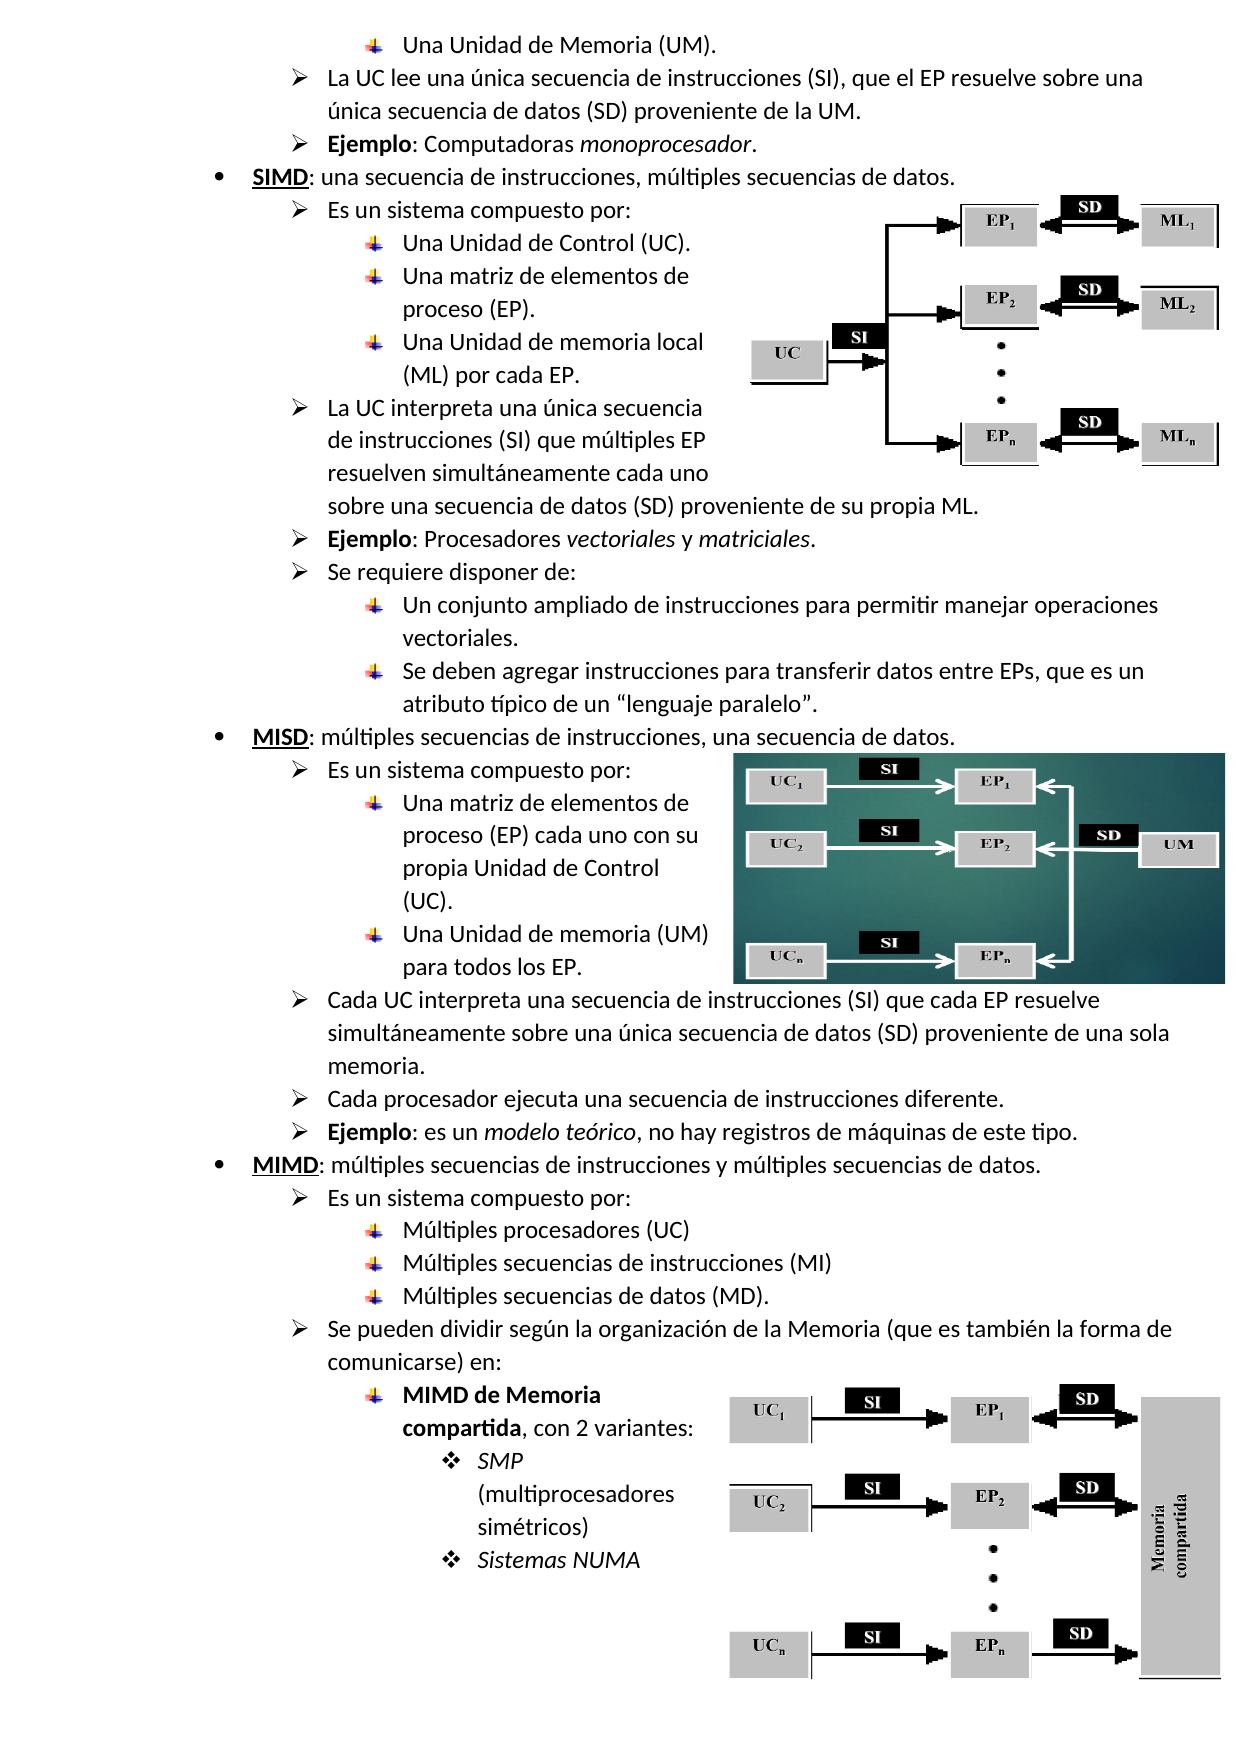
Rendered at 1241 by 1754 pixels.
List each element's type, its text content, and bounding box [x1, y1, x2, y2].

list Un conjunto ampliado de instrucciones para permitir manejar operaciones vectoriales. [365, 589, 1191, 653]
list Cada procesador ejecuta una secuencia de instrucciones diferente. [290, 1083, 1191, 1113]
picture [365, 1222, 383, 1239]
picture [365, 596, 383, 614]
list Ejemplo: Computadoras monoprocesador. [290, 128, 1191, 159]
list SIMD: una secuencia de instrucciones, múltiples secuencias de datos. [215, 161, 1191, 192]
picture [733, 753, 1225, 984]
list La UC interpreta una única secuencia de instrucciones (SI) que múltiples EP resuelven simultáneamente cada uno sobre una secuencia de datos (SD) proveniente de su propia ML. [290, 392, 1191, 521]
picture [365, 234, 383, 252]
list Es un sistema compuesto por: [290, 1182, 1191, 1212]
list Una Unidad de memoria local (ML) por cada EP. [365, 326, 746, 389]
list Ejemplo: Procesadores vectoriales y matriciales. [290, 523, 1191, 554]
list Múltiples secuencias de instrucciones (MI) [365, 1247, 1191, 1278]
list Una Unidad de memoria (UM) para todos los EP. [365, 918, 733, 982]
picture [365, 1288, 383, 1305]
picture [365, 662, 383, 680]
picture [365, 333, 383, 351]
list MISD: múltiples secuencias de instrucciones, una secuencia de datos. [215, 721, 1191, 751]
list MIMD de Memoria compartida, con 2 variantes: [365, 1379, 728, 1443]
picture [728, 1379, 1225, 1688]
list Una Unidad de Memoria (UM). [365, 29, 1191, 60]
list MIMD: múltiples secuencias de instrucciones y múltiples secuencias de datos. [215, 1149, 1191, 1179]
picture [365, 1386, 383, 1404]
list Se deben agregar instrucciones para transferir datos entre EPs, que es un atributo típico de un “lenguaje paralelo”. [365, 655, 1191, 718]
list SMP (multiprocesadores simétricos) [440, 1445, 728, 1541]
list Ejemplo: es un modelo teórico, no hay registros de máquinas de este tipo. [290, 1116, 1191, 1146]
list Cada UC interpreta una secuencia de instrucciones (SI) que cada EP resuelve simultáneamente sobre una única secuencia de datos (SD) proveniente de una sola memoria. [290, 984, 1191, 1081]
picture [365, 37, 383, 54]
picture [746, 195, 1224, 470]
list Se requiere disponer de: [290, 556, 1191, 587]
list Una matriz de elementos de proceso (EP). [365, 260, 746, 323]
picture [365, 926, 383, 943]
list Se pueden dividir según la organización de la Memoria (que es también la forma de comunicarse) en: [290, 1313, 1191, 1377]
list Múltiples secuencias de datos (MD). [365, 1280, 1191, 1311]
picture [365, 1255, 383, 1272]
list Una Unidad de Control (UC). [365, 227, 746, 258]
list Es un sistema compuesto por: [290, 754, 733, 784]
picture [365, 794, 383, 811]
picture [365, 267, 383, 285]
list Es un sistema compuesto por: [290, 194, 1191, 225]
list Sistemas NUMA [440, 1544, 728, 1574]
list Una matriz de elementos de proceso (EP) cada uno con su propia Unidad de Control (UC). [365, 787, 733, 916]
list Múltiples procesadores (UC) [365, 1214, 1191, 1245]
list La UC lee una única secuencia de instrucciones (SI), que el EP resuelve sobre una única secuencia de datos (SD) proveniente de la UM. [290, 62, 1191, 126]
